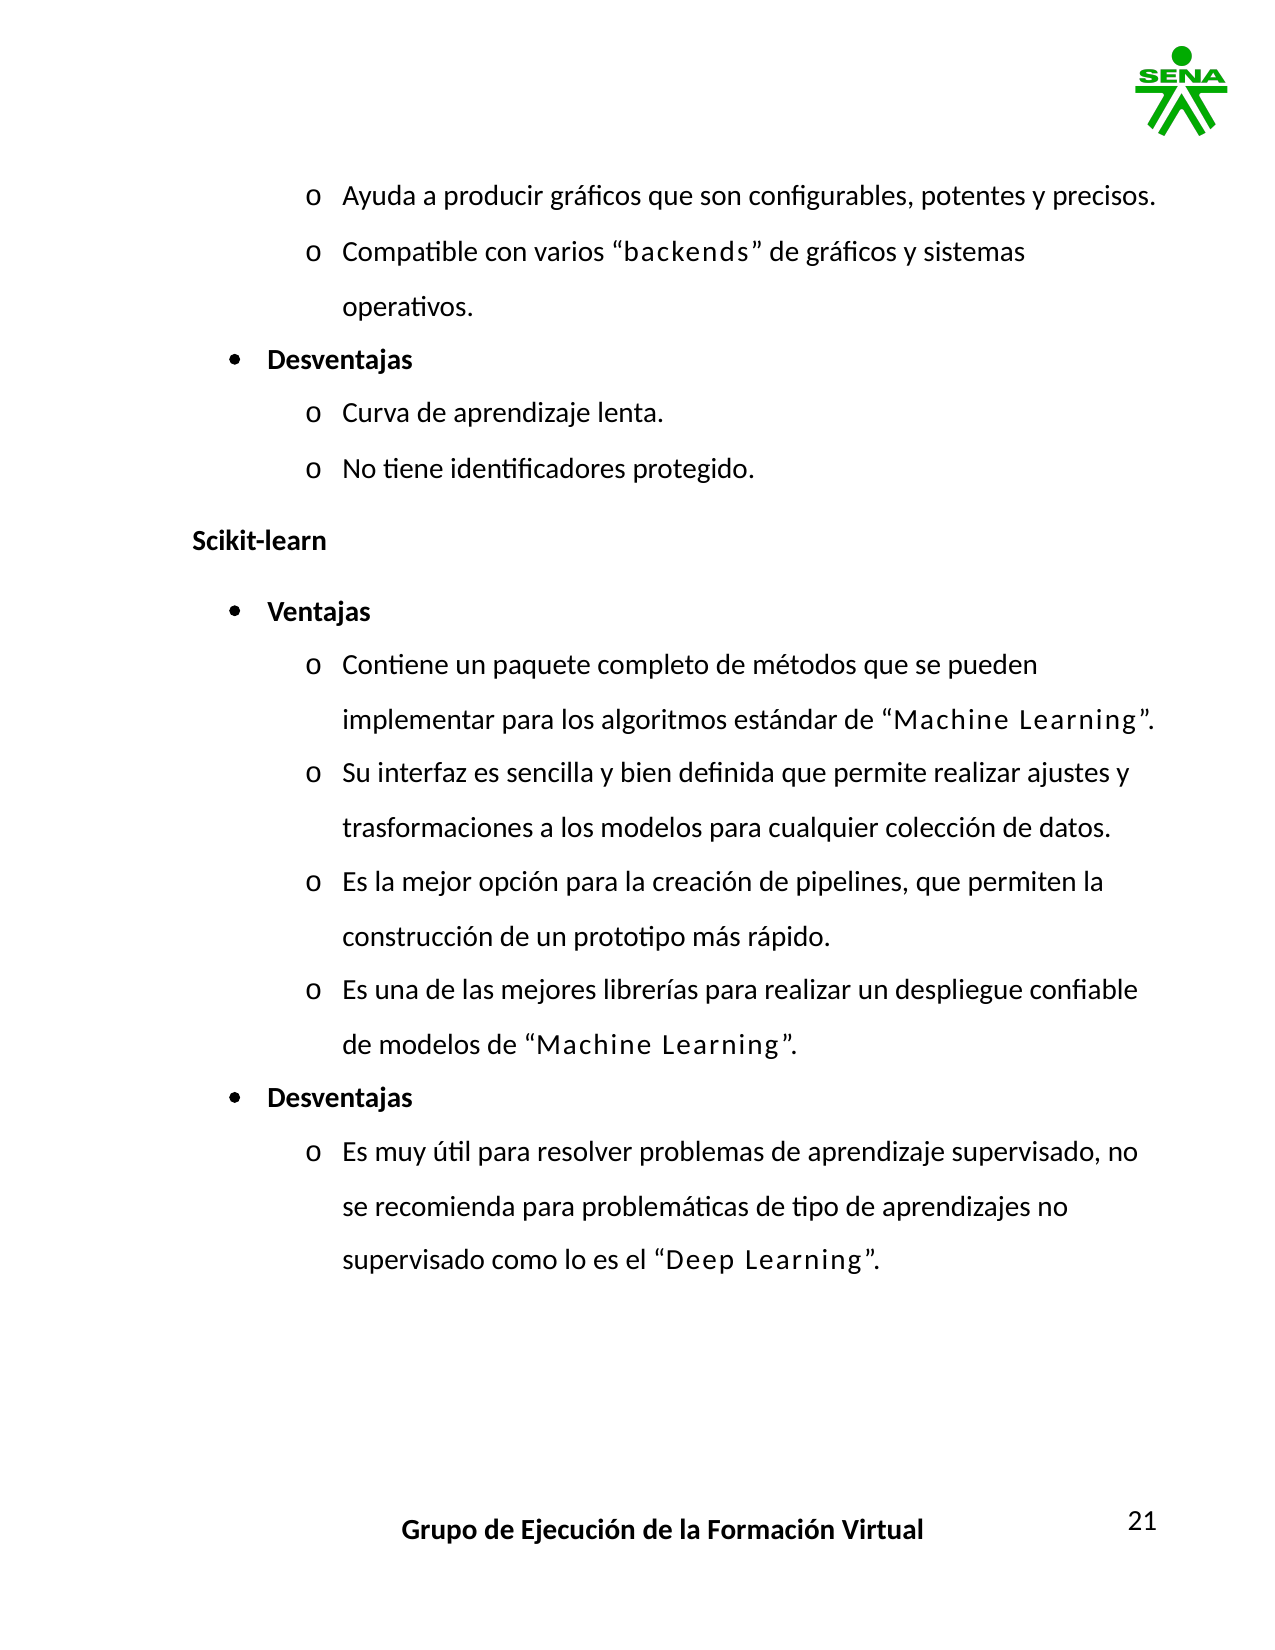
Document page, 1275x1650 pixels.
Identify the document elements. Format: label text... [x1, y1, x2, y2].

list Desventajas [229, 1079, 1157, 1115]
list Compatible con varios “backends” de gráficos y sistemas operativos. [304, 233, 1157, 323]
list Ayuda a producir gráficos que son configurables, potentes y precisos. [304, 177, 1157, 214]
list Es una de las mejores librerías para realizar un despliegue confiable de modelos de “Machine Learning”. [304, 971, 1157, 1062]
list Es la mejor opción para la creación de pipelines, que permiten la construcción de un prototipo más rápido. [304, 863, 1157, 953]
list Curva de aprendizaje lenta. [304, 394, 1157, 432]
list Contiene un paquete completo de métodos que se pueden implementar para los algoritmos estándar de “Machine Learning”. [304, 646, 1157, 737]
list Desventajas [229, 341, 1157, 377]
list Ventajas [229, 593, 1157, 628]
list Es muy útil para resolver problemas de aprendizaje supervisado, no se recomienda para problemáticas de tipo de aprendizajes no supervisado como lo es el “Deep Learning”. [304, 1133, 1157, 1277]
text Scikit-learn [118, 522, 1157, 558]
list No tiene identificadores protegido. [304, 450, 1157, 487]
picture [1135, 46, 1228, 136]
list Su interfaz es sencilla y bien definida que permite realizar ajustes y trasformaciones a los modelos para cualquier colección de datos. [304, 754, 1157, 845]
